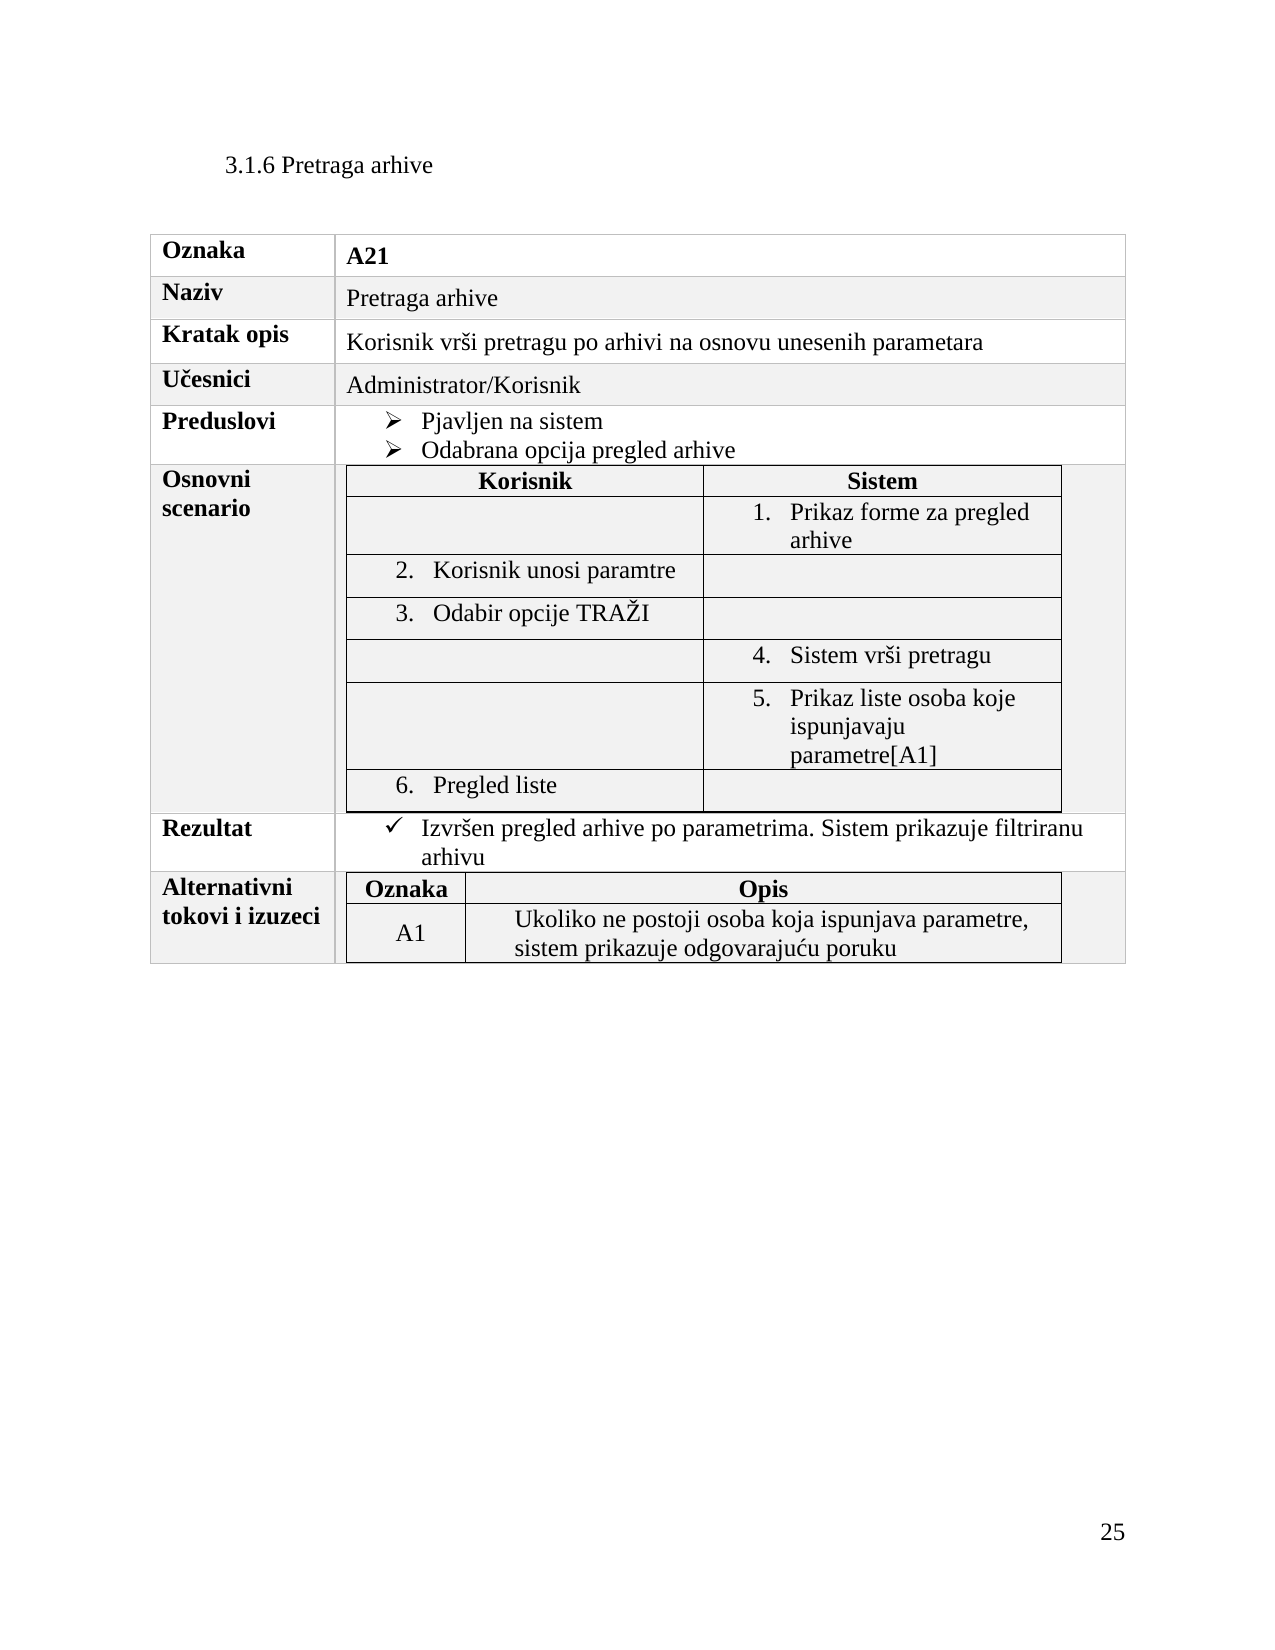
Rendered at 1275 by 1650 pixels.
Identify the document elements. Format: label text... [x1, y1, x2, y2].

table_cell [704, 598, 1061, 639]
table_cell Kratak opis [151, 320, 334, 363]
table_cell Alternativni tokovi i izuzeci [151, 872, 334, 963]
table_cell Rezultat [151, 814, 334, 871]
table_header A21 [336, 235, 1125, 276]
table_cell Administrator/Korisnik [336, 364, 1125, 405]
table_cell [347, 770, 703, 811]
table_cell Preduslovi [151, 406, 334, 463]
table_cell [466, 873, 1061, 903]
table_cell [347, 683, 703, 769]
table_header Oznaka [151, 235, 334, 276]
table_cell Učesnici [151, 364, 334, 405]
table_cell [704, 497, 1061, 554]
table_cell [347, 555, 703, 597]
table_cell [704, 466, 1061, 496]
table_cell Osnovni scenario [151, 465, 334, 812]
table_cell [704, 683, 1061, 769]
table_cell [347, 466, 703, 496]
table_cell [1062, 465, 1125, 812]
subtitle 3.1.6 Pretraga arhive [150, 150, 1125, 179]
table_cell Izvršen pregled arhive po parametrima. Sistem prikazuje filtriranu arhivu [336, 814, 1125, 871]
table_cell [336, 872, 346, 963]
table_cell [1062, 872, 1125, 963]
table_cell Pjavljen na sistem Odabrana opcija pregled arhive [336, 406, 1125, 463]
table_cell [347, 497, 703, 554]
table_cell [347, 640, 703, 682]
table_cell [336, 465, 346, 812]
table_cell Naziv [151, 277, 334, 318]
table_cell Pretraga arhive [336, 277, 1125, 318]
table_cell [466, 904, 1061, 962]
table_cell [347, 598, 703, 639]
table_cell [347, 873, 465, 903]
table_cell [704, 555, 1061, 597]
table_cell [704, 770, 1061, 811]
table_cell [704, 640, 1061, 682]
table_cell [347, 904, 465, 962]
table_cell Korisnik vrši pretragu po arhivi na osnovu unesenih parametara [336, 320, 1125, 363]
